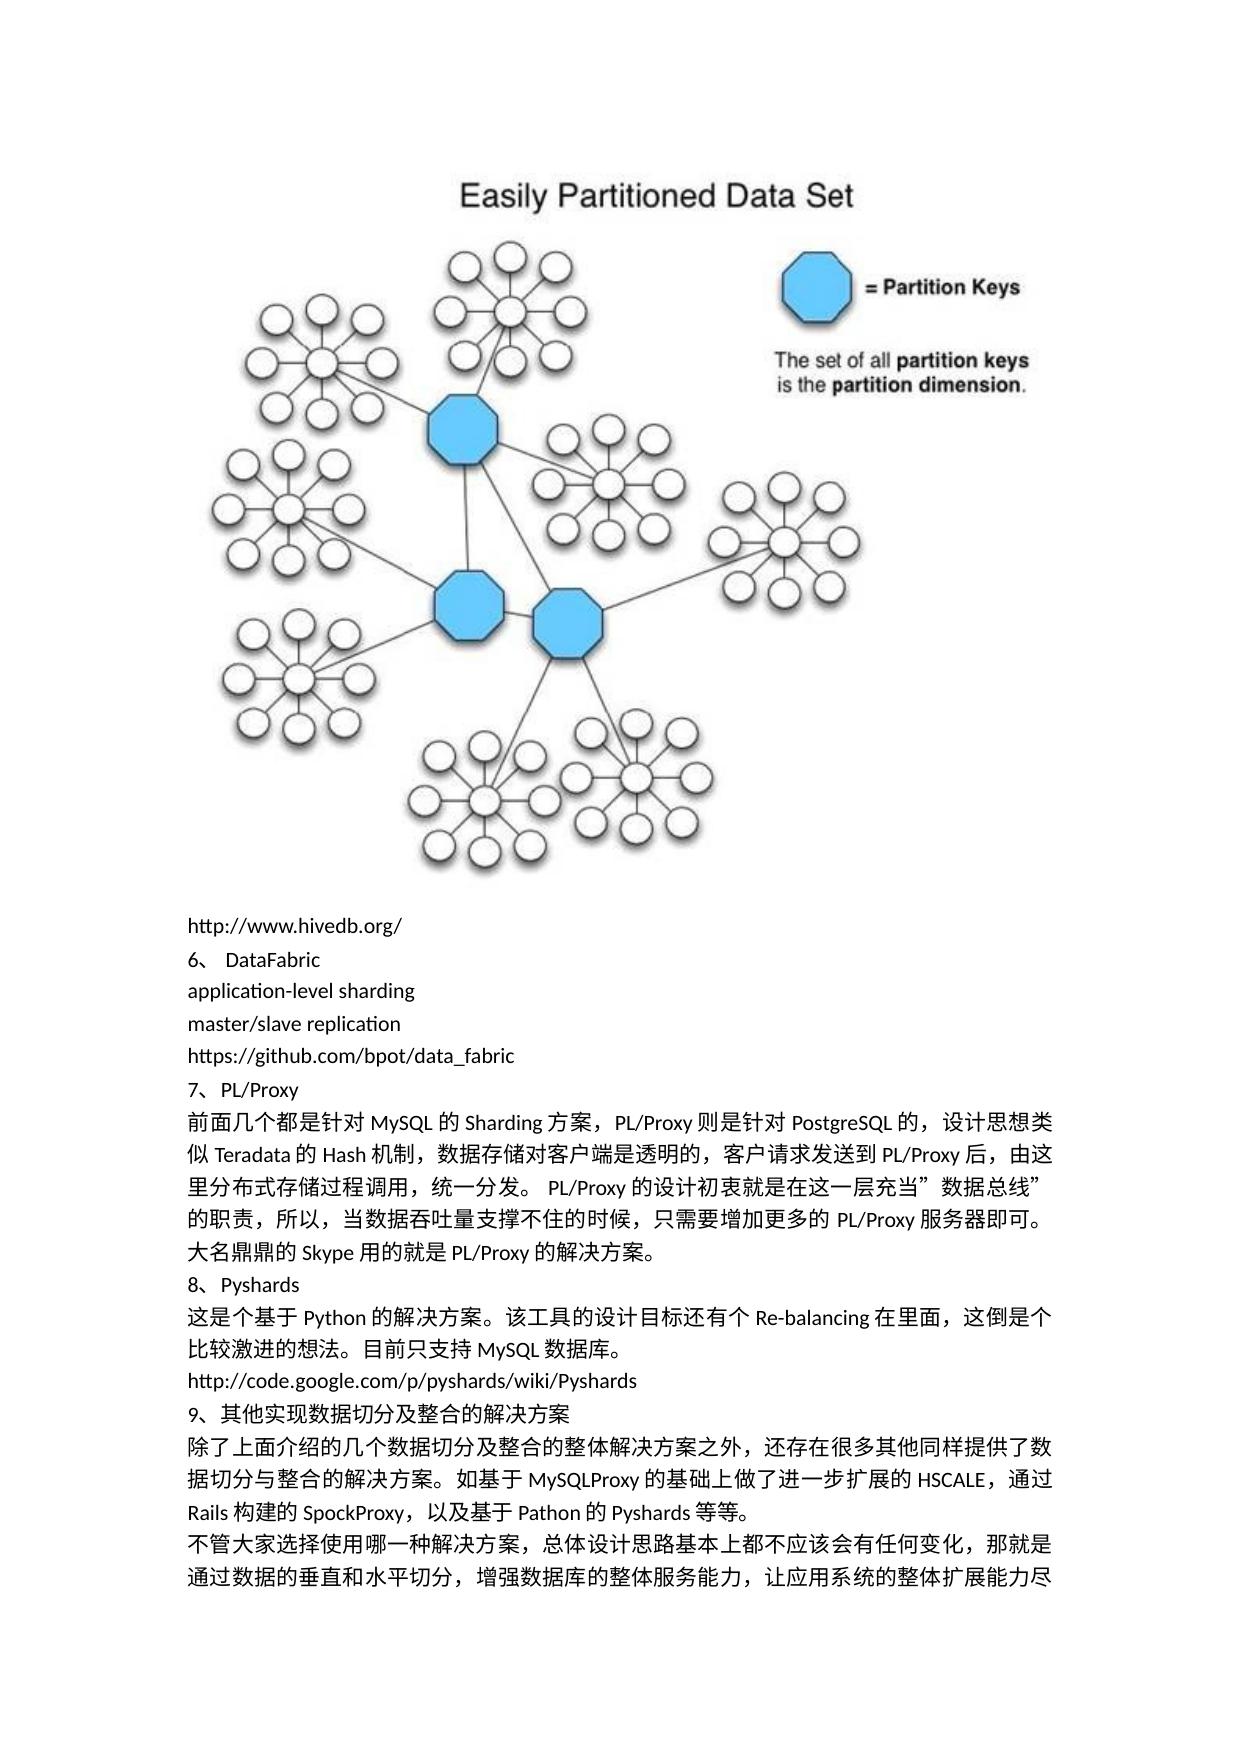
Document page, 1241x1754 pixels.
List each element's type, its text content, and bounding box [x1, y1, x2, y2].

text http://www.hivedb.org/ [187, 909, 1053, 942]
text 前面几个都是针对MySQL 的 Sharding 方案，PL/Proxy 则是针对 PostgreSQL 的，设计思想类似 Teradata的 Hash 机制，数据存储对客户端是透明的，客户请求发送到 PL/Proxy 后，由这里分布式存储过程调用，统一分发。 PL/Proxy 的设计初衷就是在这一层充当”数据总线”的职责，所以，当数据吞吐量支撑不住的时候，只需要增加更多的 PL/Proxy 服务器即可。大名鼎鼎的 Skype 用的就是 PL/Proxy 的解决方案。 [187, 1104, 1053, 1267]
text 这是个基于Python的解决方案。该工具的设计目标还有个 Re-balancing 在里面，这倒是个比较激进的想法。目前只支持 MySQL 数据库。 [187, 1299, 1053, 1364]
text master/slave replication [187, 1007, 1053, 1039]
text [187, 1527, 1053, 1592]
text 除了上面介绍的几个数据切分及整合的整体解决方案之外，还存在很多其他同样提供了数据切分与整合的解决方案。如基于MySQLProxy的基础上做了进一步扩展的HSCALE，通过Rails构建的SpockProxy，以及基于Pathon的Pyshards等等。 [187, 1429, 1053, 1527]
text http://code.google.com/p/pyshards/wiki/Pyshards [187, 1364, 1053, 1397]
text https://github.com/bpot/data_fabric [187, 1039, 1053, 1072]
picture [187, 162, 1053, 898]
text 9、其他实现数据切分及整合的解决方案 [187, 1397, 1053, 1429]
text 6、 DataFabric [187, 942, 1053, 974]
text 7、PL/Proxy [187, 1072, 1053, 1104]
text 8、Pyshards [187, 1267, 1053, 1299]
text application-level sharding [187, 974, 1053, 1007]
